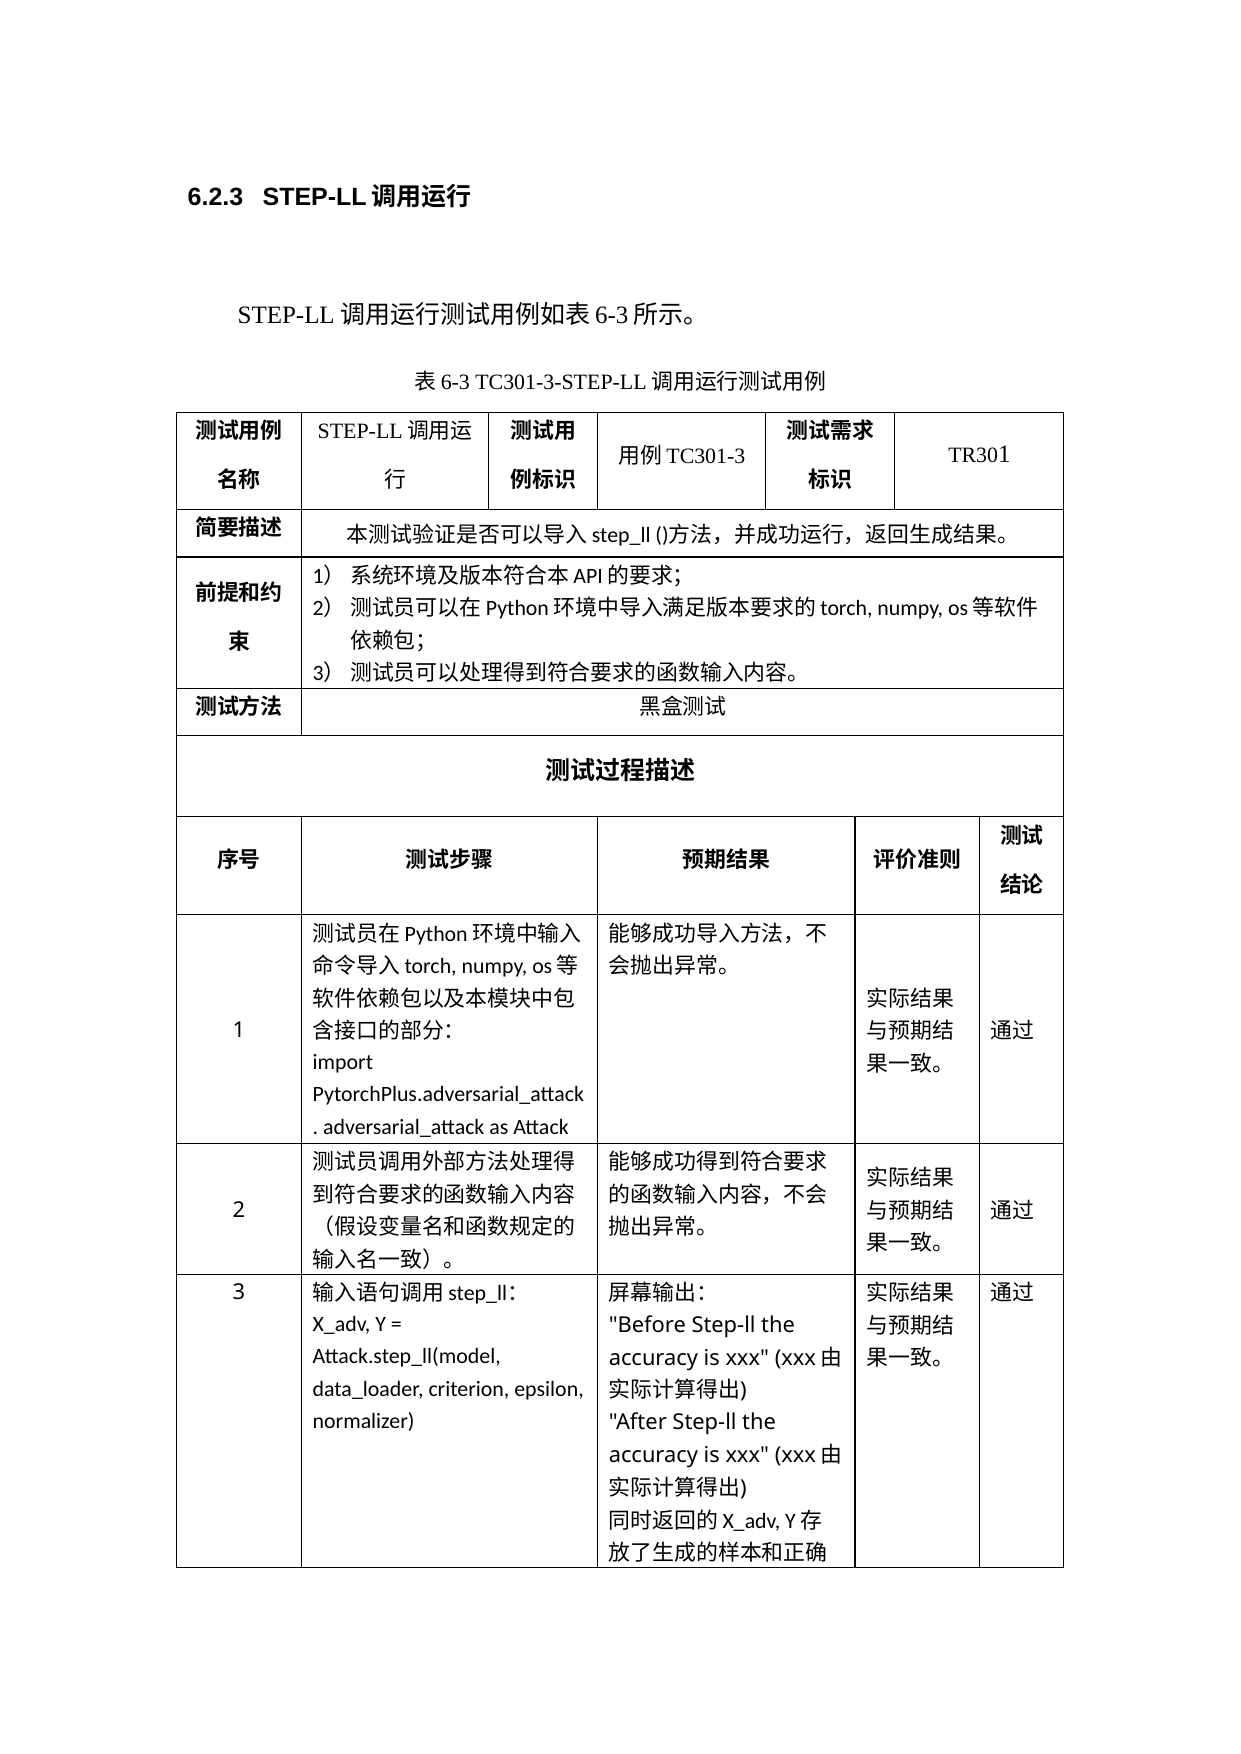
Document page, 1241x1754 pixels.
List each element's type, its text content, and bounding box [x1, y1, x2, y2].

table_cell 预期结果 [598, 817, 854, 914]
table_header 测试需求标识 [766, 413, 894, 508]
table_cell 2 [177, 1144, 301, 1274]
table_cell 测试步骤 [302, 817, 597, 914]
table_cell 3 [177, 1275, 301, 1567]
subtitle STEP-LL调用运行 [187, 162, 1053, 227]
table_cell 通过 [980, 1144, 1063, 1274]
table_cell 测试方法 [177, 689, 301, 735]
table_cell 测试结论 [980, 817, 1063, 914]
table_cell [302, 1275, 597, 1567]
table_cell 测试员在Python环境中输入命令导入torch, numpy, os等软件依赖包以及本模块中包含接口的部分： import PytorchPlus.adversarial_attack. adversarial_attack as Attack [302, 915, 597, 1143]
table_cell 序号 [177, 817, 301, 914]
table_cell 实际结果与预期结果一致。 [856, 915, 979, 1143]
table_cell 通过 [980, 915, 1063, 1143]
table_cell 黑盒测试 [302, 689, 1063, 735]
table_header TR301 [895, 413, 1063, 508]
table_cell 测试员调用外部方法处理得到符合要求的函数输入内容 （假设变量名和函数规定的输入名一致）。 [302, 1144, 597, 1274]
text 表6-3 TC301-3-STEP-LL调用运行测试用例 [187, 364, 1053, 396]
table_cell 实际结果与预期结果一致。 [856, 1144, 979, 1274]
table_cell 通过 [980, 1275, 1063, 1567]
table_cell 评价准则 [856, 817, 979, 914]
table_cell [598, 1275, 854, 1567]
table_cell 本测试验证是否可以导入step_ll ()方法，并成功运行，返回生成结果。 [302, 510, 1063, 556]
table_header 用例TC301-3 [598, 413, 765, 508]
table_header STEP-LL调用运行 [302, 413, 488, 508]
table_cell 实际结果与预期结果一致。 [856, 1275, 979, 1567]
table_cell 测试过程描述 [177, 736, 1063, 816]
table_cell 能够成功得到符合要求的函数输入内容，不会抛出异常。 [598, 1144, 854, 1274]
table_cell 系统环境及版本符合本API的要求； 测试员可以在Python环境中导入满足版本要求的torch, numpy, os等软件依赖包； 测试员可以处理得到符合要求的函数输入内容。 [302, 558, 1063, 687]
table_header 测试用例名称 [177, 413, 301, 508]
table_cell 1 [177, 915, 301, 1143]
table_cell 能够成功导入方法，不会抛出异常。 [598, 915, 854, 1143]
table_header 测试用例标识 [489, 413, 597, 508]
text STEP-LL调用运行测试用例如表6-3所示。 [187, 281, 1053, 346]
table_cell 简要描述 [177, 510, 301, 556]
table_cell 前提和约束 [177, 558, 301, 687]
